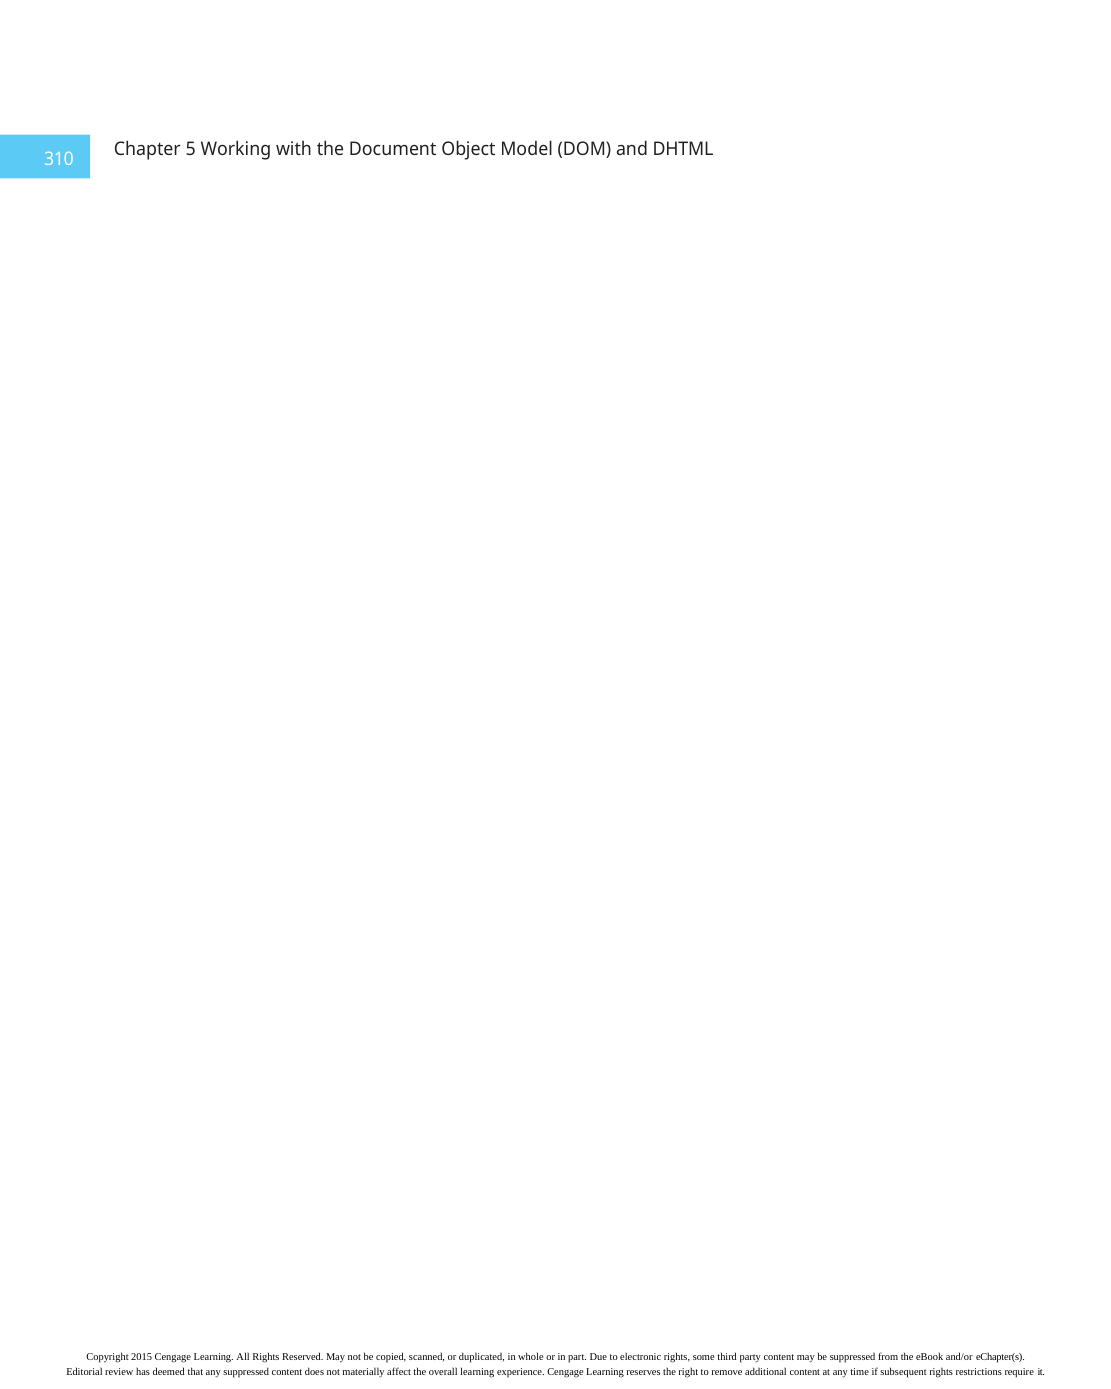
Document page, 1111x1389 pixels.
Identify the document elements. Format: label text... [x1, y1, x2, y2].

text Chapter 5 Working with the Document Object Model (DOM) and DHTML [114, 135, 1110, 161]
